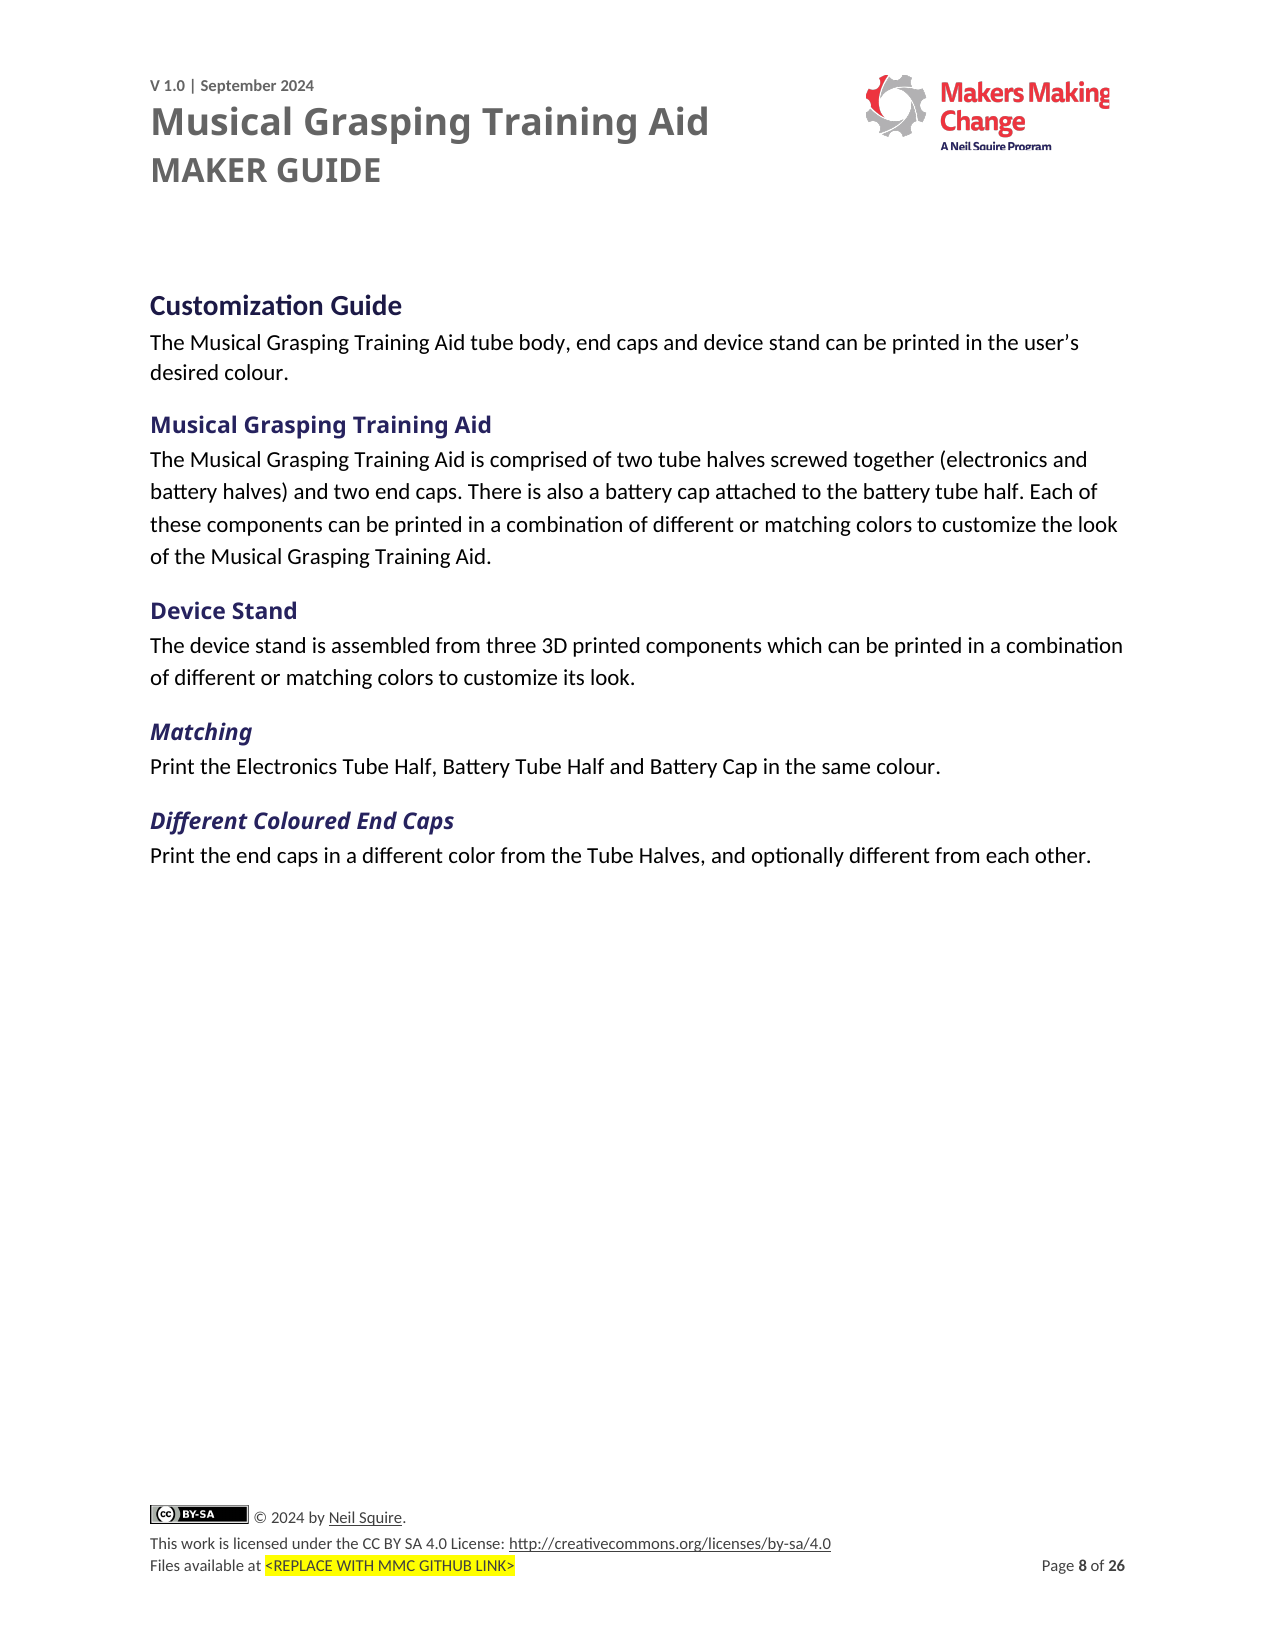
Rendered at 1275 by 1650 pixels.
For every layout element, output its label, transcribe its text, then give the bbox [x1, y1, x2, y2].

text Print the end caps in a different color from the Tube Halves, and optionally different from each other. [150, 841, 1125, 869]
subtitle Musical Grasping Training Aid [150, 409, 1125, 441]
text Print the Electronics Tube Half, Battery Tube Half and Battery Cap in the same colour. [150, 752, 1125, 780]
text The Musical Grasping Training Aid tube body, end caps and device stand can be printed in the user’s desired colour. [150, 328, 1125, 386]
subtitle Matching [150, 716, 1125, 747]
subtitle Different Coloured End Caps [150, 805, 1125, 836]
text The device stand is assembled from three 3D printed components which can be printed in a combination of different or matching colors to customize its look. [150, 631, 1125, 691]
subtitle Customization Guide [150, 287, 1125, 323]
subtitle Device Stand [150, 595, 1125, 626]
text The Musical Grasping Training Aid is comprised of two tube halves screwed together (electronics and battery halves) and two end caps. There is also a battery cap attached to the battery tube half. Each of these components can be printed in a combination of different or matching colors to customize the look of the Musical Grasping Training Aid. [150, 445, 1125, 570]
picture [150, 1505, 249, 1524]
picture [865, 75, 1110, 151]
